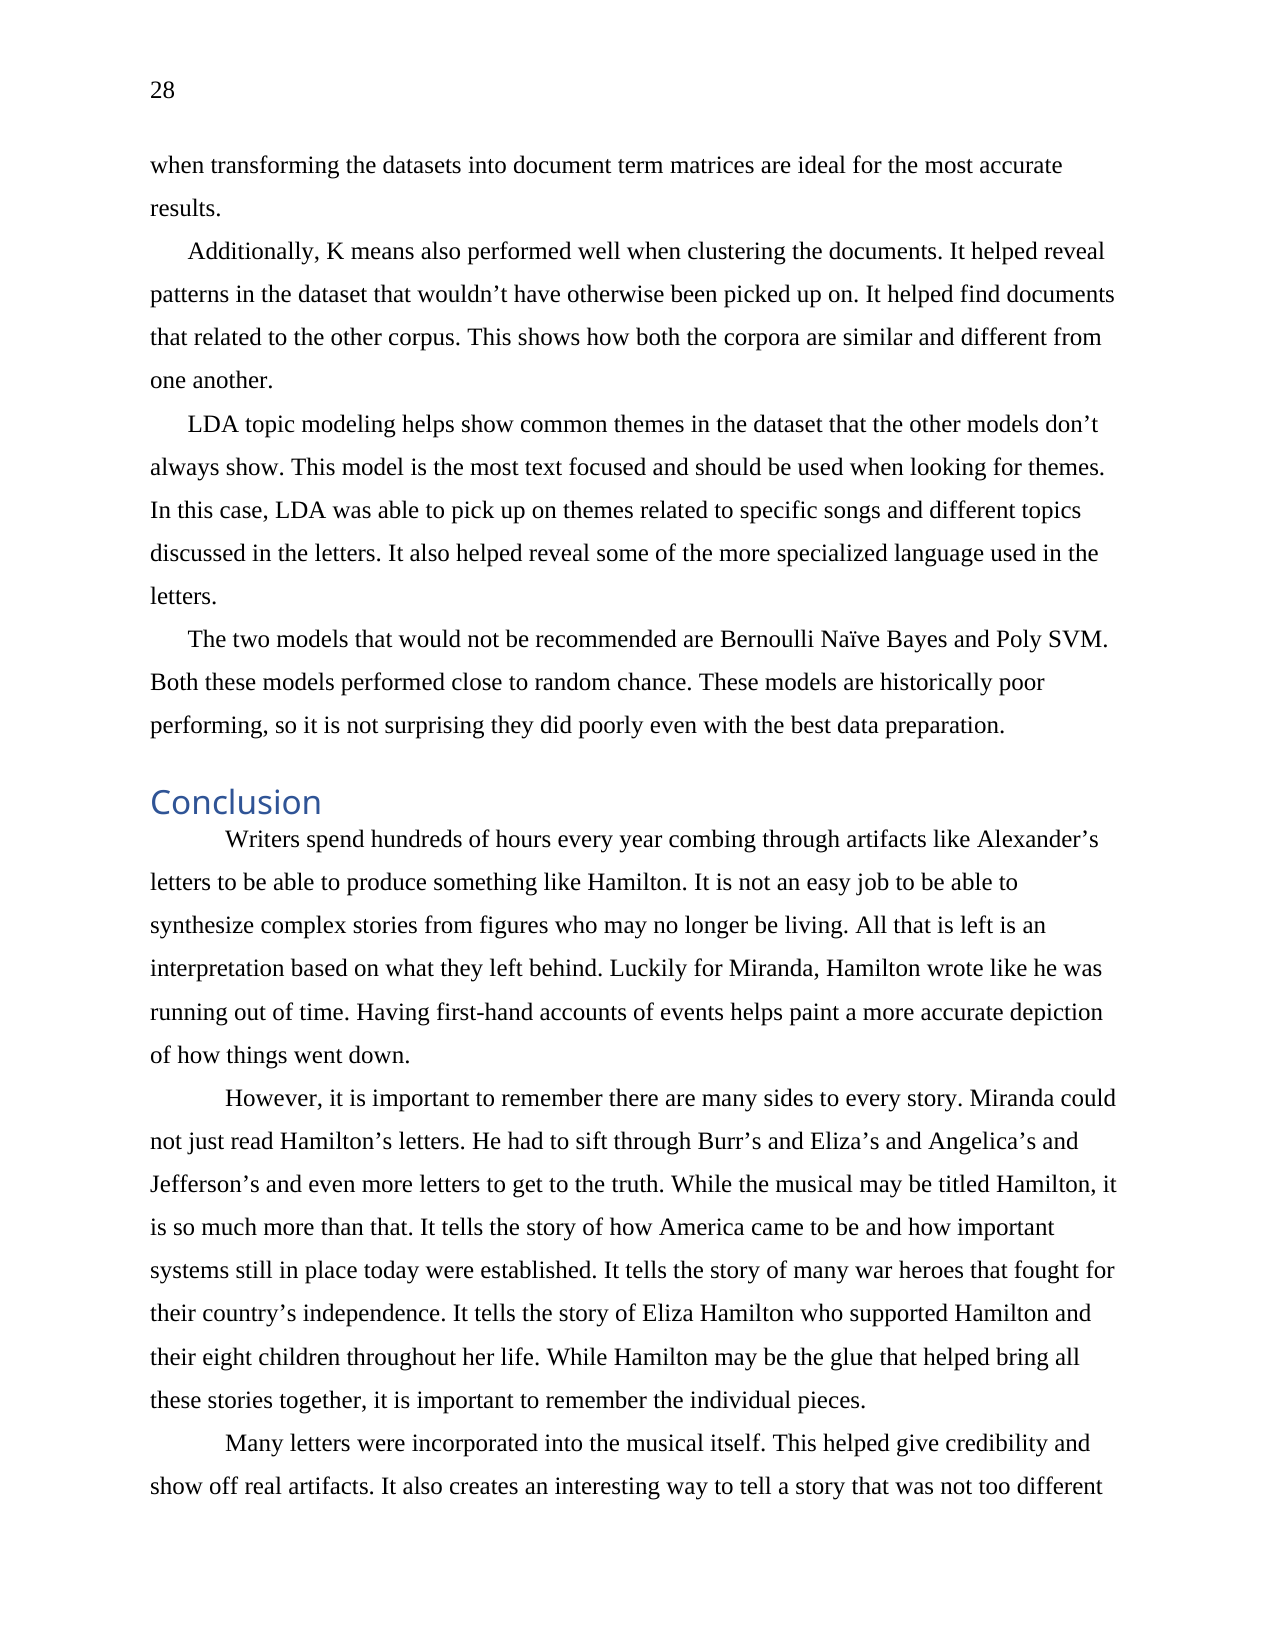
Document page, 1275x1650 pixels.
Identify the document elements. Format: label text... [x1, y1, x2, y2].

text The two models that would not be recommended are Bernoulli Naïve Bayes and Poly SVM. Both these models performed close to random chance. These models are historically poor performing, so it is not surprising they did poorly even with the best data preparation. [150, 624, 1125, 739]
text Writers spend hundreds of hours every year combing through artifacts like Alexander’s letters to be able to produce something like Hamilton. It is not an easy job to be able to synthesize complex stories from figures who may no longer be living. All that is left is an interpretation based on what they left behind. Luckily for Miranda, Hamilton wrote like he was running out of time. Having first-hand accounts of events helps paint a more accurate depiction of how things went down. [150, 824, 1125, 1068]
text LDA topic modeling helps show common themes in the dataset that the other models don’t always show. This model is the most text focused and should be used when looking for themes. In this case, LDA was able to pick up on themes related to specific songs and different topics discussed in the letters. It also helped reveal some of the more specialized language used in the letters. [150, 409, 1125, 610]
text However, it is important to remember there are many sides to every story. Miranda could not just read Hamilton’s letters. He had to sift through Burr’s and Eliza’s and Angelica’s and Jefferson’s and even more letters to get to the truth. While the musical may be titled Hamilton, it is so much more than that. It tells the story of how America came to be and how important systems still in place today were established. It tells the story of many war heroes that fought for their country’s independence. It tells the story of Eliza Hamilton who supported Hamilton and their eight children throughout her life. While Hamilton may be the glue that helped bring all these stories together, it is important to remember the individual pieces. [150, 1083, 1125, 1413]
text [150, 1428, 1125, 1500]
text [150, 150, 1125, 222]
subtitle Conclusion [150, 779, 1125, 824]
text Additionally, K means also performed well when clustering the documents. It helped reveal patterns in the dataset that wouldn’t have otherwise been picked up on. It helped find documents that related to the other corpus. This shows how both the corpora are similar and different from one another. [150, 236, 1125, 394]
